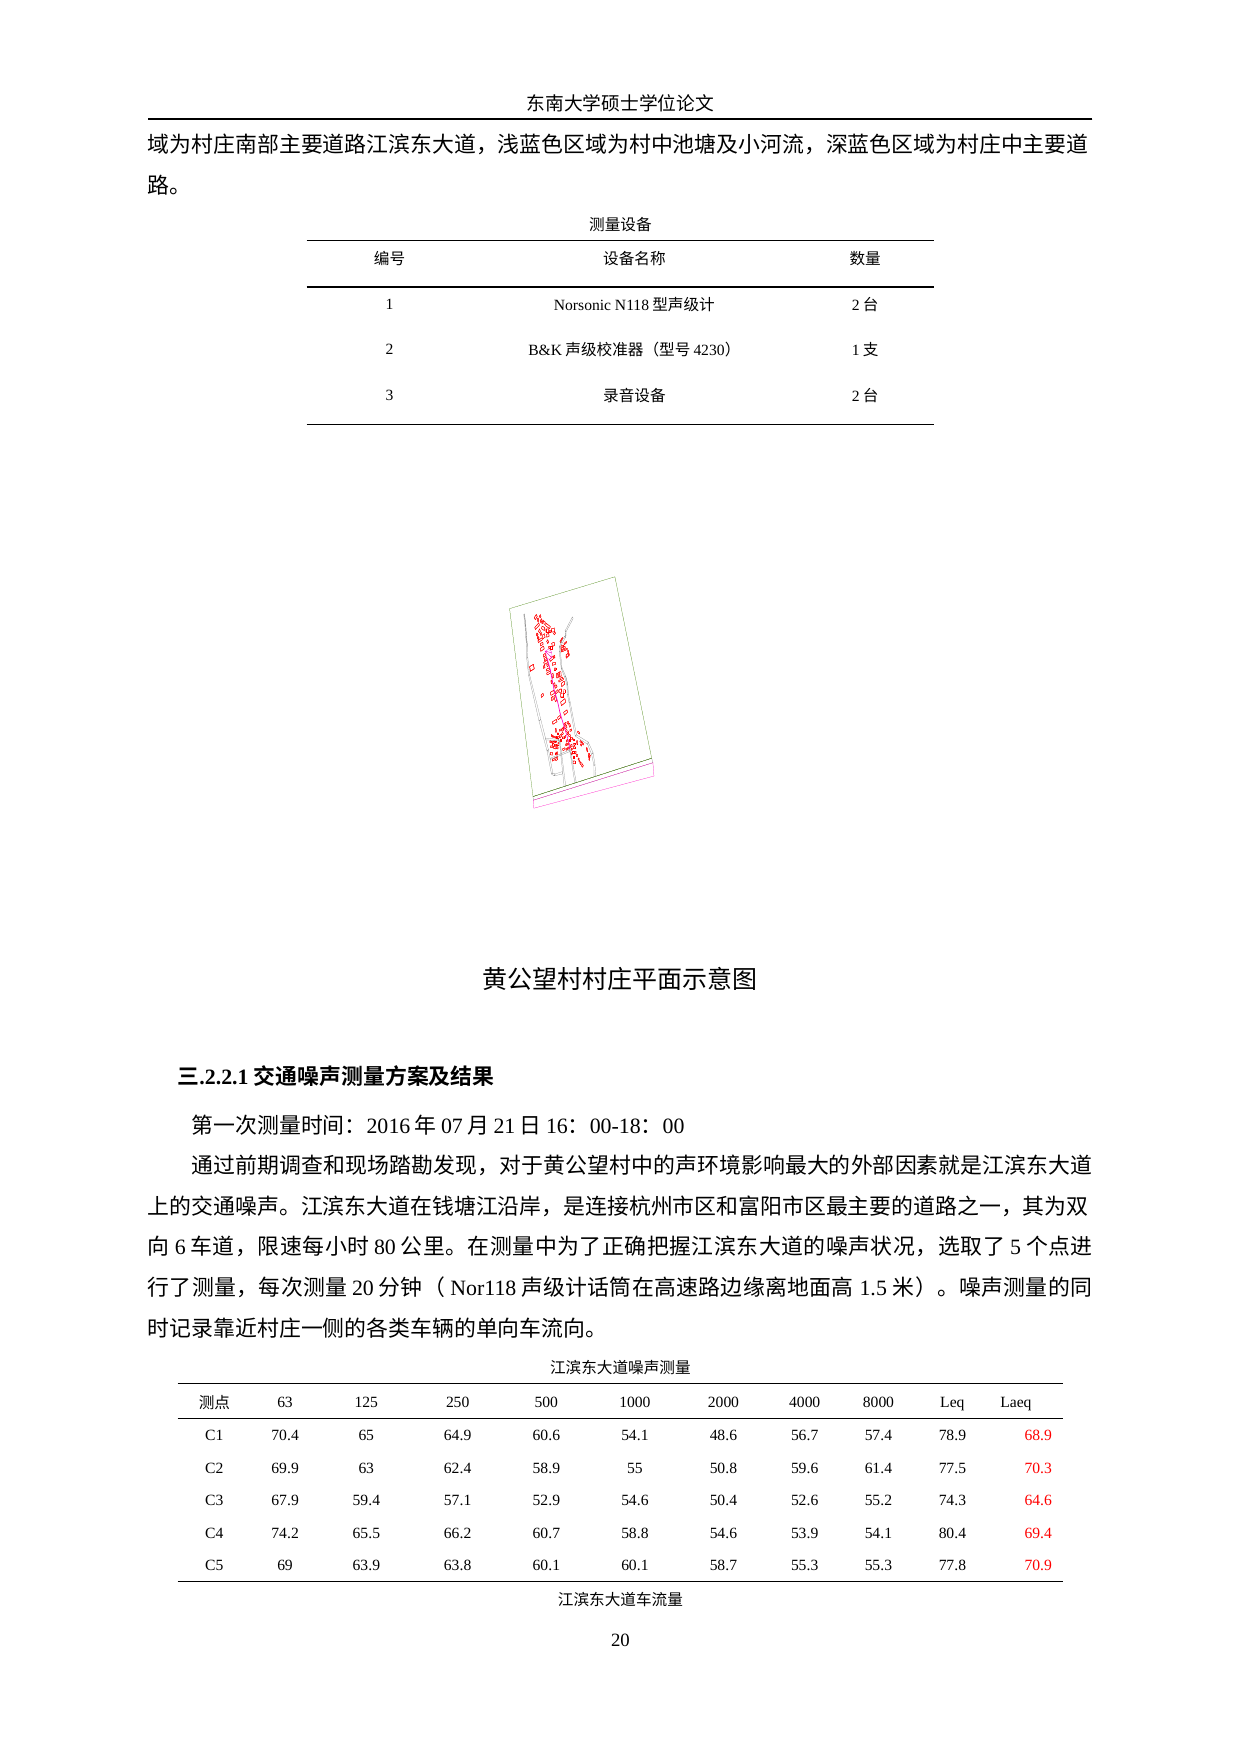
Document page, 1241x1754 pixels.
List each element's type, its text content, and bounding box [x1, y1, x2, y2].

table_cell 56.7 [768, 1419, 841, 1451]
table_cell 77.8 [915, 1549, 989, 1581]
text 测量设备 [148, 208, 1092, 240]
table_cell 61.4 [841, 1451, 915, 1484]
table_cell 77.5 [915, 1451, 989, 1484]
table_cell 70.9 [989, 1549, 1063, 1581]
table_cell C5 [178, 1549, 251, 1581]
table_cell 55.3 [768, 1549, 841, 1581]
table_cell B&K声级校准器（型号4230） [472, 333, 796, 379]
text 江滨东大道噪声测量 [148, 1351, 1092, 1383]
table_cell 59.4 [319, 1484, 413, 1516]
table_cell 70.4 [251, 1419, 319, 1451]
table_cell 64.6 [989, 1484, 1063, 1516]
table_header 测点 [178, 1384, 251, 1418]
table_cell 54.1 [841, 1516, 915, 1549]
table_header 数量 [796, 241, 934, 286]
table_cell 54.6 [590, 1484, 679, 1516]
table_cell 58.9 [502, 1451, 590, 1484]
table_cell C4 [178, 1516, 251, 1549]
table_cell 69.9 [251, 1451, 319, 1484]
table_header 设备名称 [472, 241, 796, 286]
table_cell 60.7 [502, 1516, 590, 1549]
table_cell 64.9 [413, 1419, 502, 1451]
table_cell 1支 [796, 333, 934, 379]
text 交通噪声测量方案及结果 [177, 1058, 1092, 1091]
table_cell 62.4 [413, 1451, 502, 1484]
table_cell 65 [319, 1419, 413, 1451]
table_cell 69 [251, 1549, 319, 1581]
table_cell C1 [178, 1419, 251, 1451]
table_cell 63.9 [319, 1549, 413, 1581]
table_header 500 [502, 1384, 590, 1418]
table_cell 63.8 [413, 1549, 502, 1581]
table_cell 57.1 [413, 1484, 502, 1516]
table_cell 80.4 [915, 1516, 989, 1549]
table_cell 68.9 [989, 1419, 1063, 1451]
table_header Leq [915, 1384, 989, 1418]
table_cell 2台 [796, 288, 934, 332]
table_header Laeq [989, 1384, 1063, 1418]
table_header 125 [319, 1384, 413, 1418]
table_header 250 [413, 1384, 502, 1418]
table_header 编号 [307, 241, 472, 286]
text 通过前期调查和现场踏勘发现，对于黄公望村中的声环境影响最大的外部因素就是江滨东大道上的交通噪声。江滨东大道在钱塘江沿岸，是连接杭州市区和富阳市区最主要的道路之一，其为双向6车道，限速每小时80公里。在测量中为了正确把握江滨东大道的噪声状况，选取了5个点进行了测量，每次测量20分钟（ Nor118声级计话筒在高速路边缘离地面高 1.5 米）。噪声测量的同时记录靠近村庄一侧的各类车辆的单向车流向。 [148, 1148, 1092, 1343]
table_cell 67.9 [251, 1484, 319, 1516]
table_header 63 [251, 1384, 319, 1418]
table_cell 52.9 [502, 1484, 590, 1516]
text 第一次测量时间：2016年07月21日16：00-18：00 [148, 1107, 1092, 1140]
table_cell 59.6 [768, 1451, 841, 1484]
table_cell 54.6 [679, 1516, 767, 1549]
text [148, 127, 1092, 200]
table_header 4000 [768, 1384, 841, 1418]
table_cell 48.6 [679, 1419, 767, 1451]
table_cell 60.1 [502, 1549, 590, 1581]
table_cell 55.2 [841, 1484, 915, 1516]
table_header 1000 [590, 1384, 679, 1418]
table_cell 2 [307, 333, 472, 379]
table_cell C3 [178, 1484, 251, 1516]
table_header 8000 [841, 1384, 915, 1418]
table_cell 50.8 [679, 1451, 767, 1484]
table_cell C2 [178, 1451, 251, 1484]
table_cell 50.4 [679, 1484, 767, 1516]
table_cell 70.3 [989, 1451, 1063, 1484]
table_cell 60.1 [590, 1549, 679, 1581]
table_cell 60.6 [502, 1419, 590, 1451]
table_cell 74.2 [251, 1516, 319, 1549]
table_cell 2台 [796, 379, 934, 424]
table_cell 74.3 [915, 1484, 989, 1516]
table_cell 58.7 [679, 1549, 767, 1581]
table_header 2000 [679, 1384, 767, 1418]
table_cell 65.5 [319, 1516, 413, 1549]
text 江滨东大道车流量 [148, 1582, 1092, 1615]
table_cell 63 [319, 1451, 413, 1484]
table_cell 3 [307, 379, 472, 424]
table_cell 78.9 [915, 1419, 989, 1451]
table_cell 69.4 [989, 1516, 1063, 1549]
table_cell 55.3 [841, 1549, 915, 1581]
table_cell 1 [307, 288, 472, 332]
table_cell 66.2 [413, 1516, 502, 1549]
table_cell 55 [590, 1451, 679, 1484]
text 黄公望村村庄平面示意图 [148, 945, 1092, 1010]
table_cell 54.1 [590, 1419, 679, 1451]
table_cell 57.4 [841, 1419, 915, 1451]
table_cell 58.8 [590, 1516, 679, 1549]
table_cell 53.9 [768, 1516, 841, 1549]
table_cell 录音设备 [472, 379, 796, 424]
table_cell Norsonic N118型声级计 [472, 288, 796, 332]
table_cell 52.6 [768, 1484, 841, 1516]
